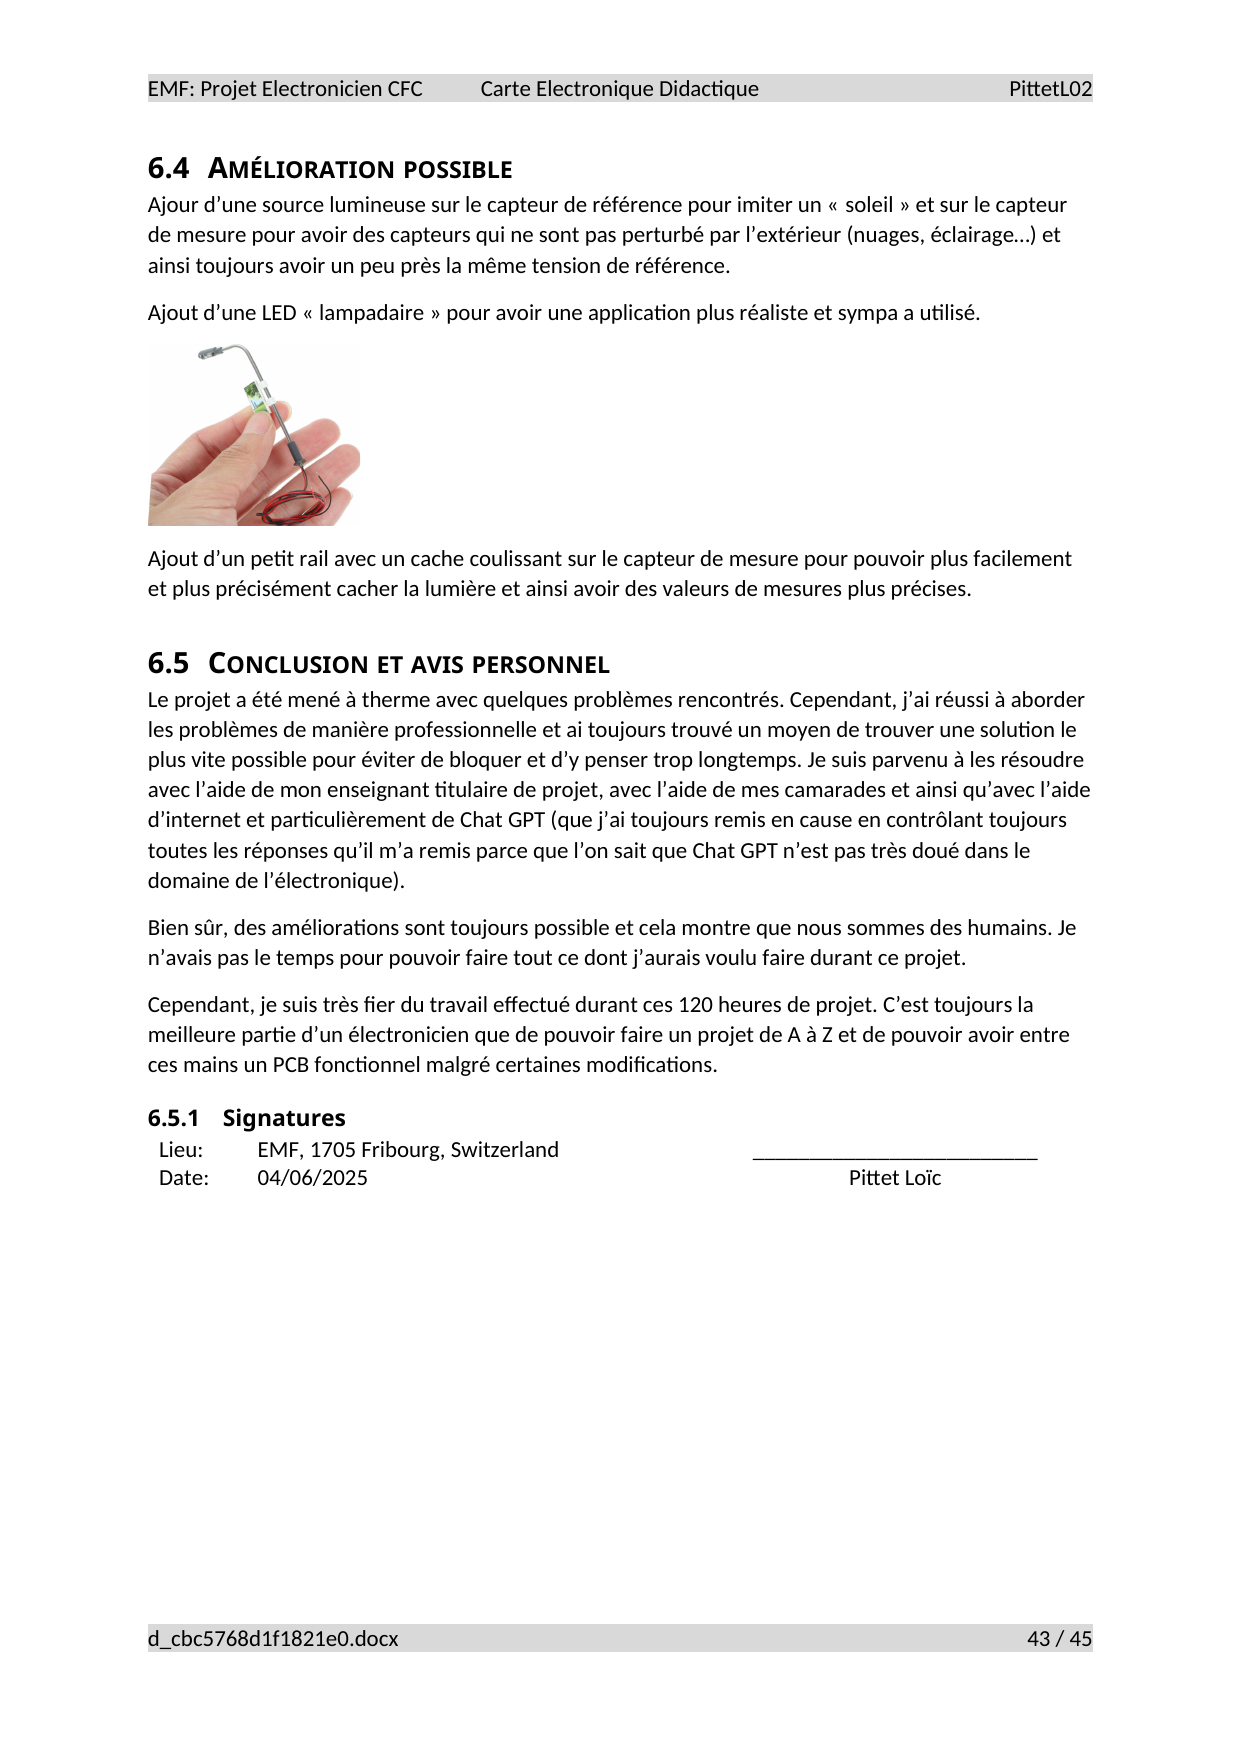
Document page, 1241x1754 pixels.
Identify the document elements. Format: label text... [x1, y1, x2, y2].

table_header Lieu: [148, 1135, 246, 1163]
subtitle Signatures [148, 1101, 1093, 1133]
text Bien sûr, des améliorations sont toujours possible et cela montre que nous sommes des humains. Je n’avais pas le temps pour pouvoir faire tout ce dont j’aurais voulu faire durant ce projet. [148, 913, 1093, 971]
text Ajout d’une LED « lampadaire » pour avoir une application plus réaliste et sympa a utilisé. [148, 298, 1093, 326]
table_cell Pittet Loïc [698, 1163, 1093, 1191]
table_cell Date: [148, 1163, 246, 1191]
subtitle Amélioration possible [148, 148, 1093, 187]
table_cell 04/06/2025 [246, 1163, 698, 1191]
text Ajout d’un petit rail avec un cache coulissant sur le capteur de mesure pour pouvoir plus facilement et plus précisément cacher la lumière et ainsi avoir des valeurs de mesures plus précises. [148, 544, 1093, 602]
text Cependant, je suis très fier du travail effectué durant ces 120 heures de projet. C’est toujours la meilleure partie d’un électronicien que de pouvoir faire un projet de A à Z et de pouvoir avoir entre ces mains un PCB fonctionnel malgré certaines modifications. [148, 990, 1093, 1078]
table_header _________________________ [698, 1135, 1093, 1163]
text Le projet a été mené à therme avec quelques problèmes rencontrés. Cependant, j’ai réussi à aborder les problèmes de manière professionnelle et ai toujours trouvé un moyen de trouver une solution le plus vite possible pour éviter de bloquer et d’y penser trop longtemps. Je suis parvenu à les résoudre avec l’aide de mon enseignant titulaire de projet, avec l’aide de mes camarades et ainsi qu’avec l’aide d’internet et particulièrement de Chat GPT (que j’ai toujours remis en cause en contrôlant toujours toutes les réponses qu’il m’a remis parce que l’on sait que Chat GPT n’est pas très doué dans le domaine de l’électronique). [148, 685, 1093, 894]
text Ajour d’une source lumineuse sur le capteur de référence pour imiter un « soleil » et sur le capteur de mesure pour avoir des capteurs qui ne sont pas perturbé par l’extérieur (nuages, éclairage…) et ainsi toujours avoir un peu près la même tension de référence. [148, 190, 1093, 279]
table_header EMF, 1705 Fribourg, Switzerland [246, 1135, 698, 1163]
subtitle Conclusion et avis personnel [148, 642, 1093, 682]
picture [147, 344, 361, 526]
